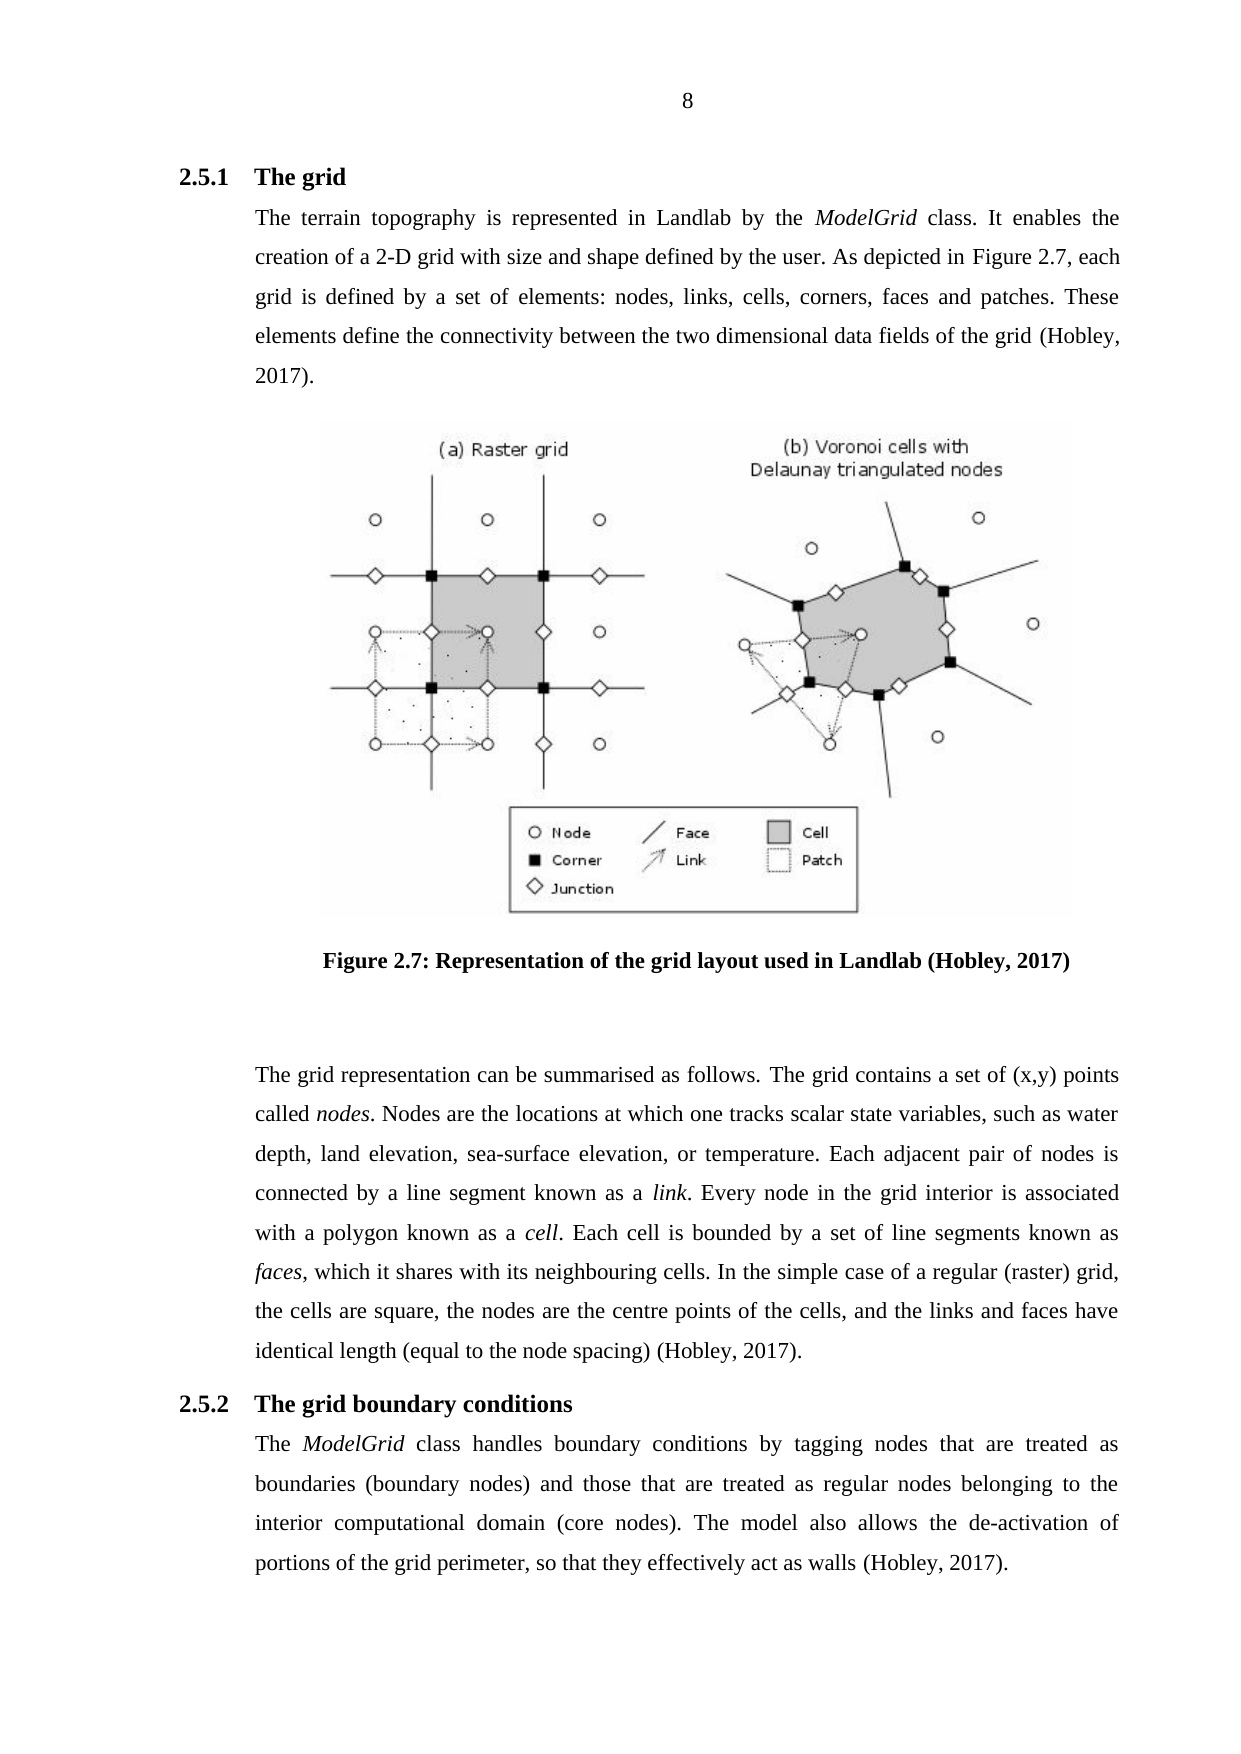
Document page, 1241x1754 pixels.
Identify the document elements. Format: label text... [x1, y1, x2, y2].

text The grid representation can be summarised as follows. The grid contains a set of (x,y) points called nodes. Nodes are the locations at which one tracks scalar state variables, such as water depth, land elevation, sea-surface elevation, or temperature. Each adjacent pair of nodes is connected by a line segment known as a link. Every node in the grid interior is associated with a polygon known as a cell. Each cell is bounded by a set of line segments known as faces, which it shares with its neighbouring cells. In the simple case of a regular (raster) grid, the cells are square, the nodes are the centre points of the cells, and the links and faces have identical length (equal to the node spacing) (Hobley, 2017). [255, 1061, 1120, 1363]
picture [320, 421, 1072, 918]
subtitle The grid [179, 162, 1120, 191]
text The terrain topography is represented in Landlab by the ModelGrid class. It enables the creation of a 2-D grid with size and shape defined by the user. As depicted in Figure 2.7, each grid is defined by a set of elements: nodes, links, cells, corners, faces and patches. These elements define the connectivity between the two dimensional data fields of the grid (Hobley, 2017). [255, 204, 1120, 388]
text The ModelGrid class handles boundary conditions by tagging nodes that are treated as boundaries (boundary nodes) and those that are treated as regular nodes belonging to the interior computational domain (core nodes). The model also allows the de-activation of portions of the grid perimeter, so that they effectively act as walls (Hobley, 2017). [255, 1430, 1120, 1575]
subtitle The grid boundary conditions [179, 1389, 1120, 1418]
